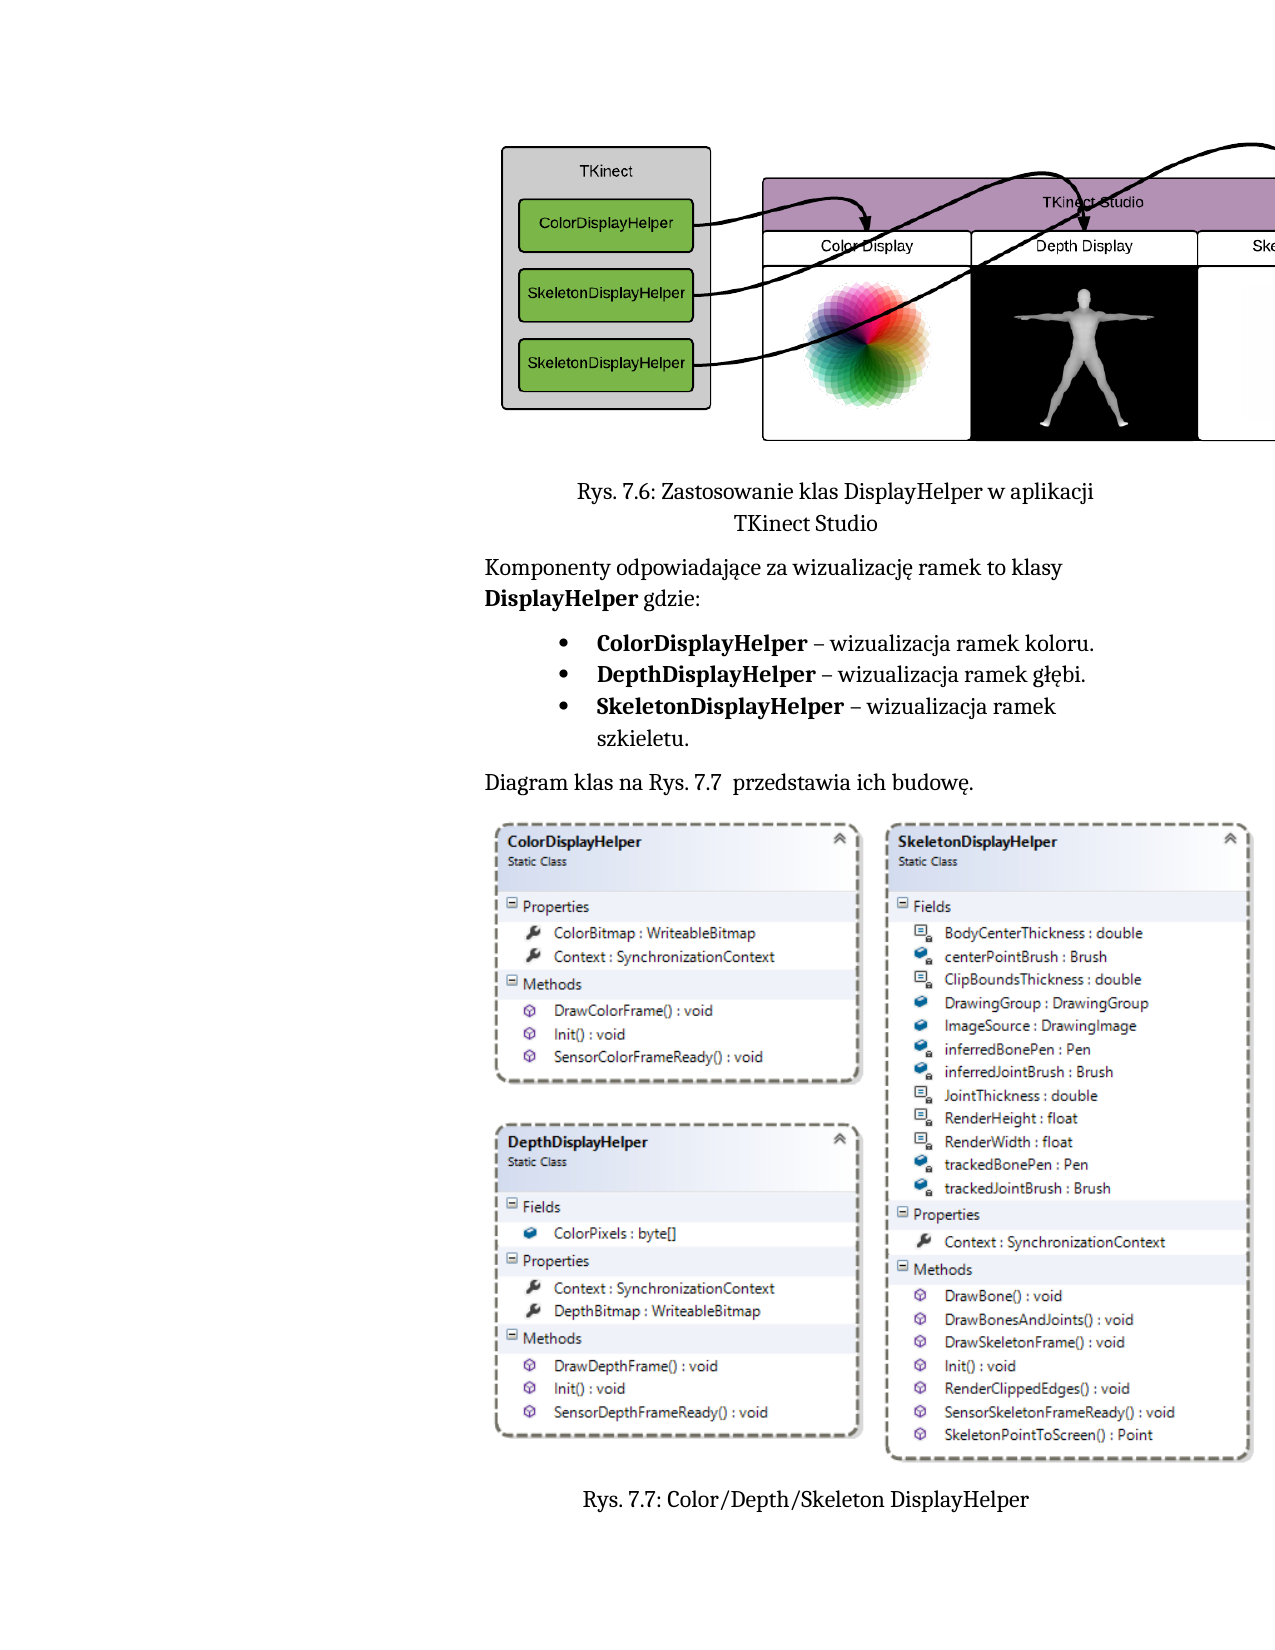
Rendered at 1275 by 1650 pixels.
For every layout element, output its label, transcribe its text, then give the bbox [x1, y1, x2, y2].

text Komponenty odpowiadające za wizualizację ramek to klasy DisplayHelper gdzie: [484, 553, 1127, 613]
picture [484, 130, 1275, 461]
text Rys. 7.7: Color/Depth/Skeleton DisplayHelper [484, 1486, 1127, 1513]
text Rys. 7.6: Zastosowanie klas DisplayHelper w aplikacji TKinect Studio [484, 478, 1127, 537]
list SkeletonDisplayHelper – wizualizacja ramek szkieletu. [559, 693, 1127, 752]
list ColorDisplayHelper – wizualizacja ramek koloru. [559, 629, 1127, 657]
list DepthDisplayHelper – wizualizacja ramek głębi. [559, 661, 1127, 689]
text Diagram klas na Rys. 7.7 przedstawia ich budowę. [484, 768, 1127, 796]
picture [484, 812, 1259, 1469]
